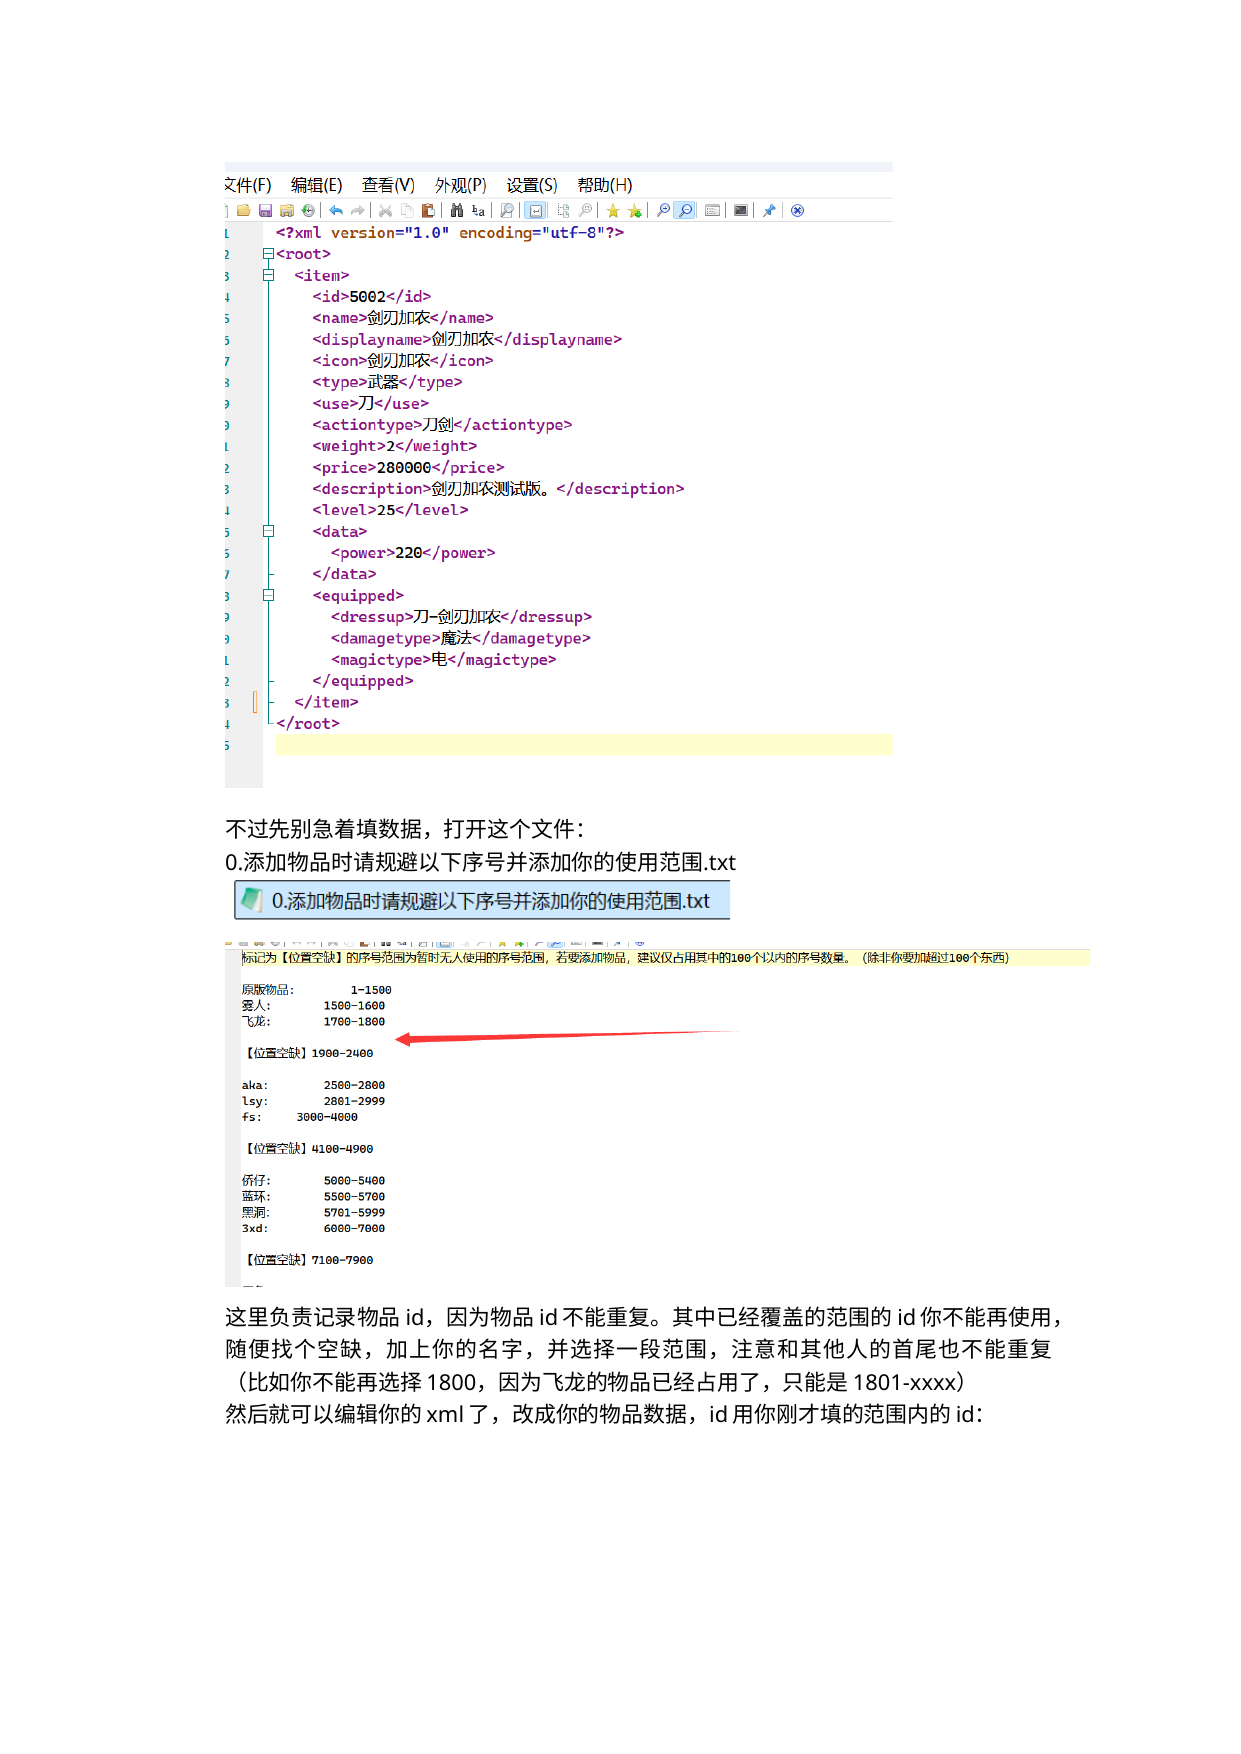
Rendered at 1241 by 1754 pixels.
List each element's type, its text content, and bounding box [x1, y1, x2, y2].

list 0.添加物品时请规避以下序号并添加你的使用范围.txt [225, 844, 1053, 877]
picture [225, 877, 731, 929]
picture [225, 942, 1091, 1287]
picture [225, 162, 893, 788]
list 这里负责记录物品id，因为物品id不能重复。其中已经覆盖的范围的id你不能再使用，随便找个空缺，加上你的名字，并选择一段范围，注意和其他人的首尾也不能重复（比如你不能再选择1800，因为飞龙的物品已经占用了，只能是1801-xxxx） [225, 1299, 1053, 1397]
list 不过先别急着填数据，打开这个文件： [225, 812, 1053, 844]
list 然后就可以编辑你的xml了，改成你的物品数据，id用你刚才填的范围内的id： [225, 1397, 1053, 1429]
